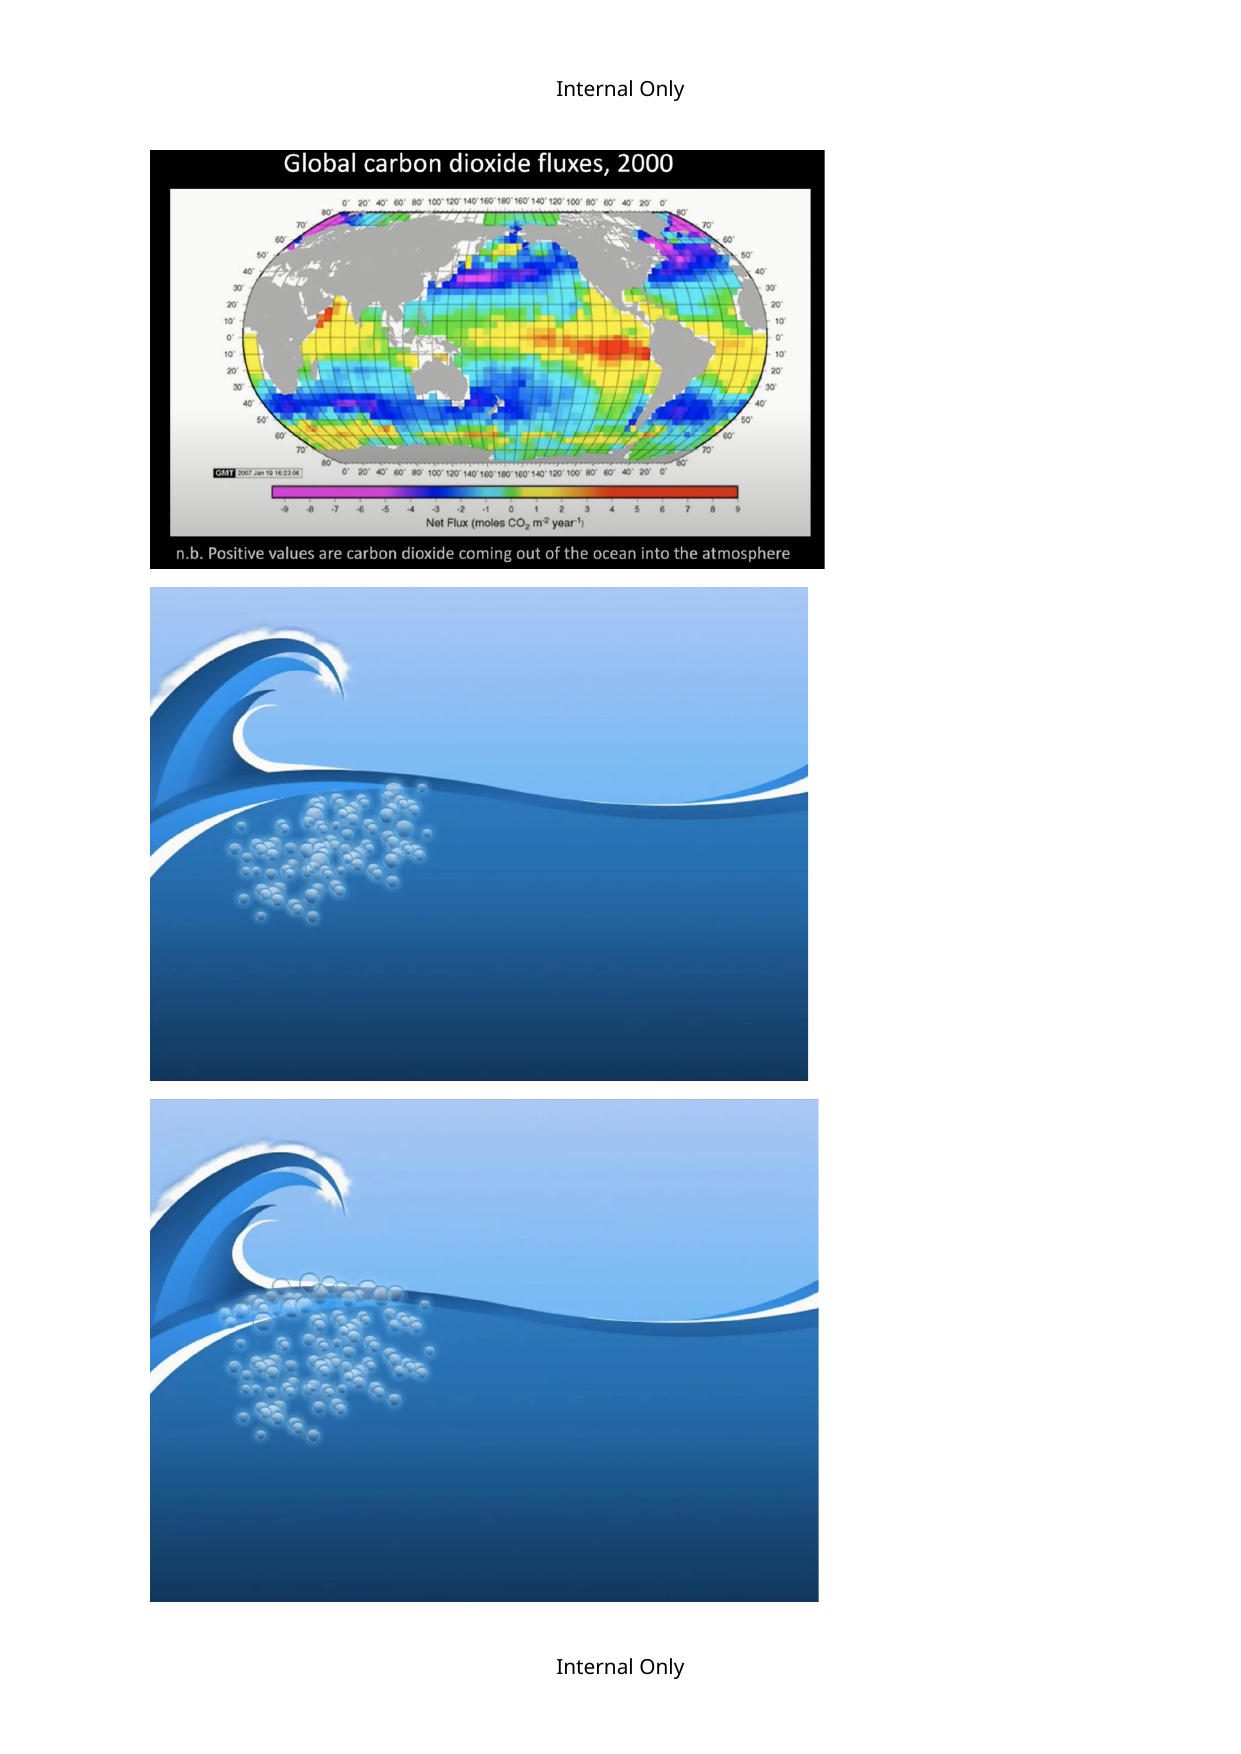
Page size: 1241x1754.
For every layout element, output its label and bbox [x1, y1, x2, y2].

picture [150, 1099, 819, 1602]
picture [150, 150, 825, 569]
picture [150, 587, 809, 1081]
